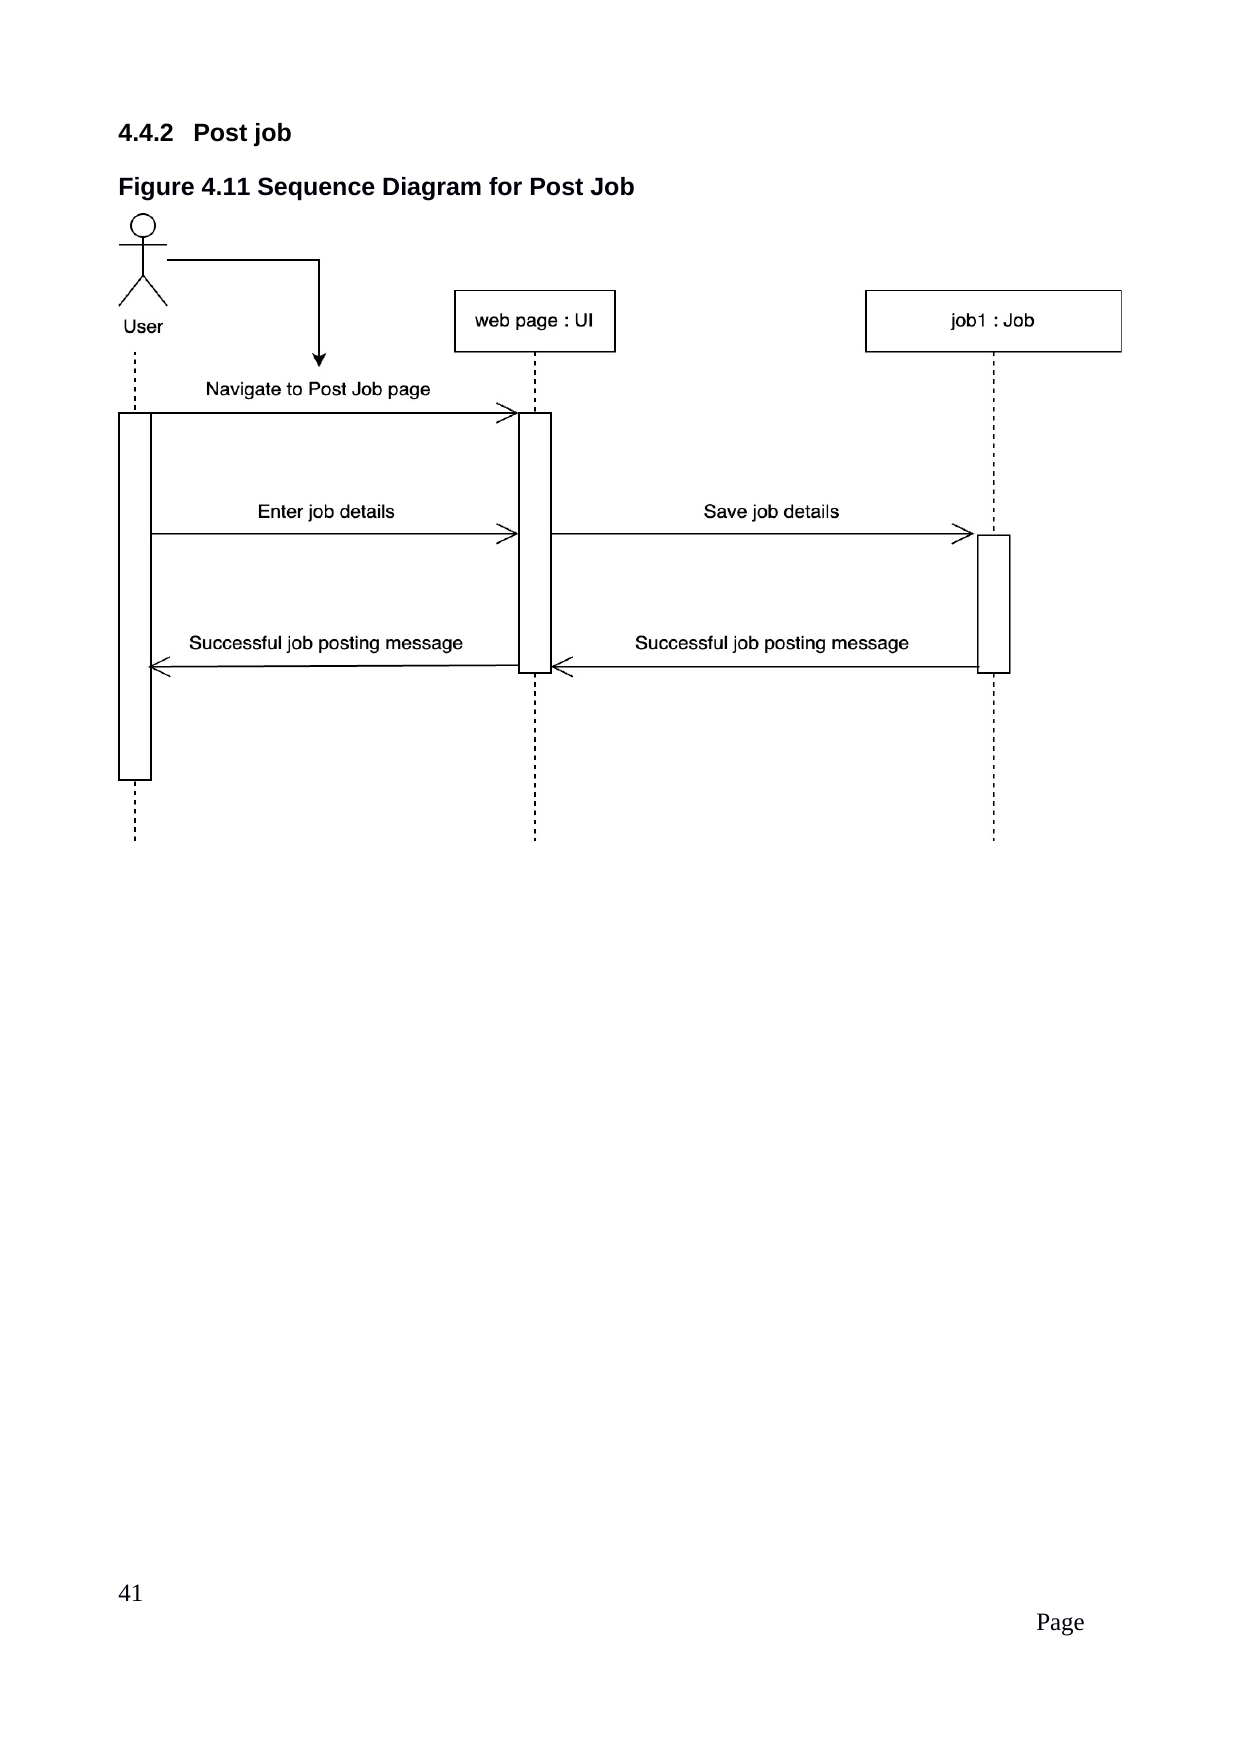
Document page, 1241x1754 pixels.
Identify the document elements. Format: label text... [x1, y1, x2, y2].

picture [118, 213, 1122, 843]
subtitle Post job [118, 118, 1122, 147]
